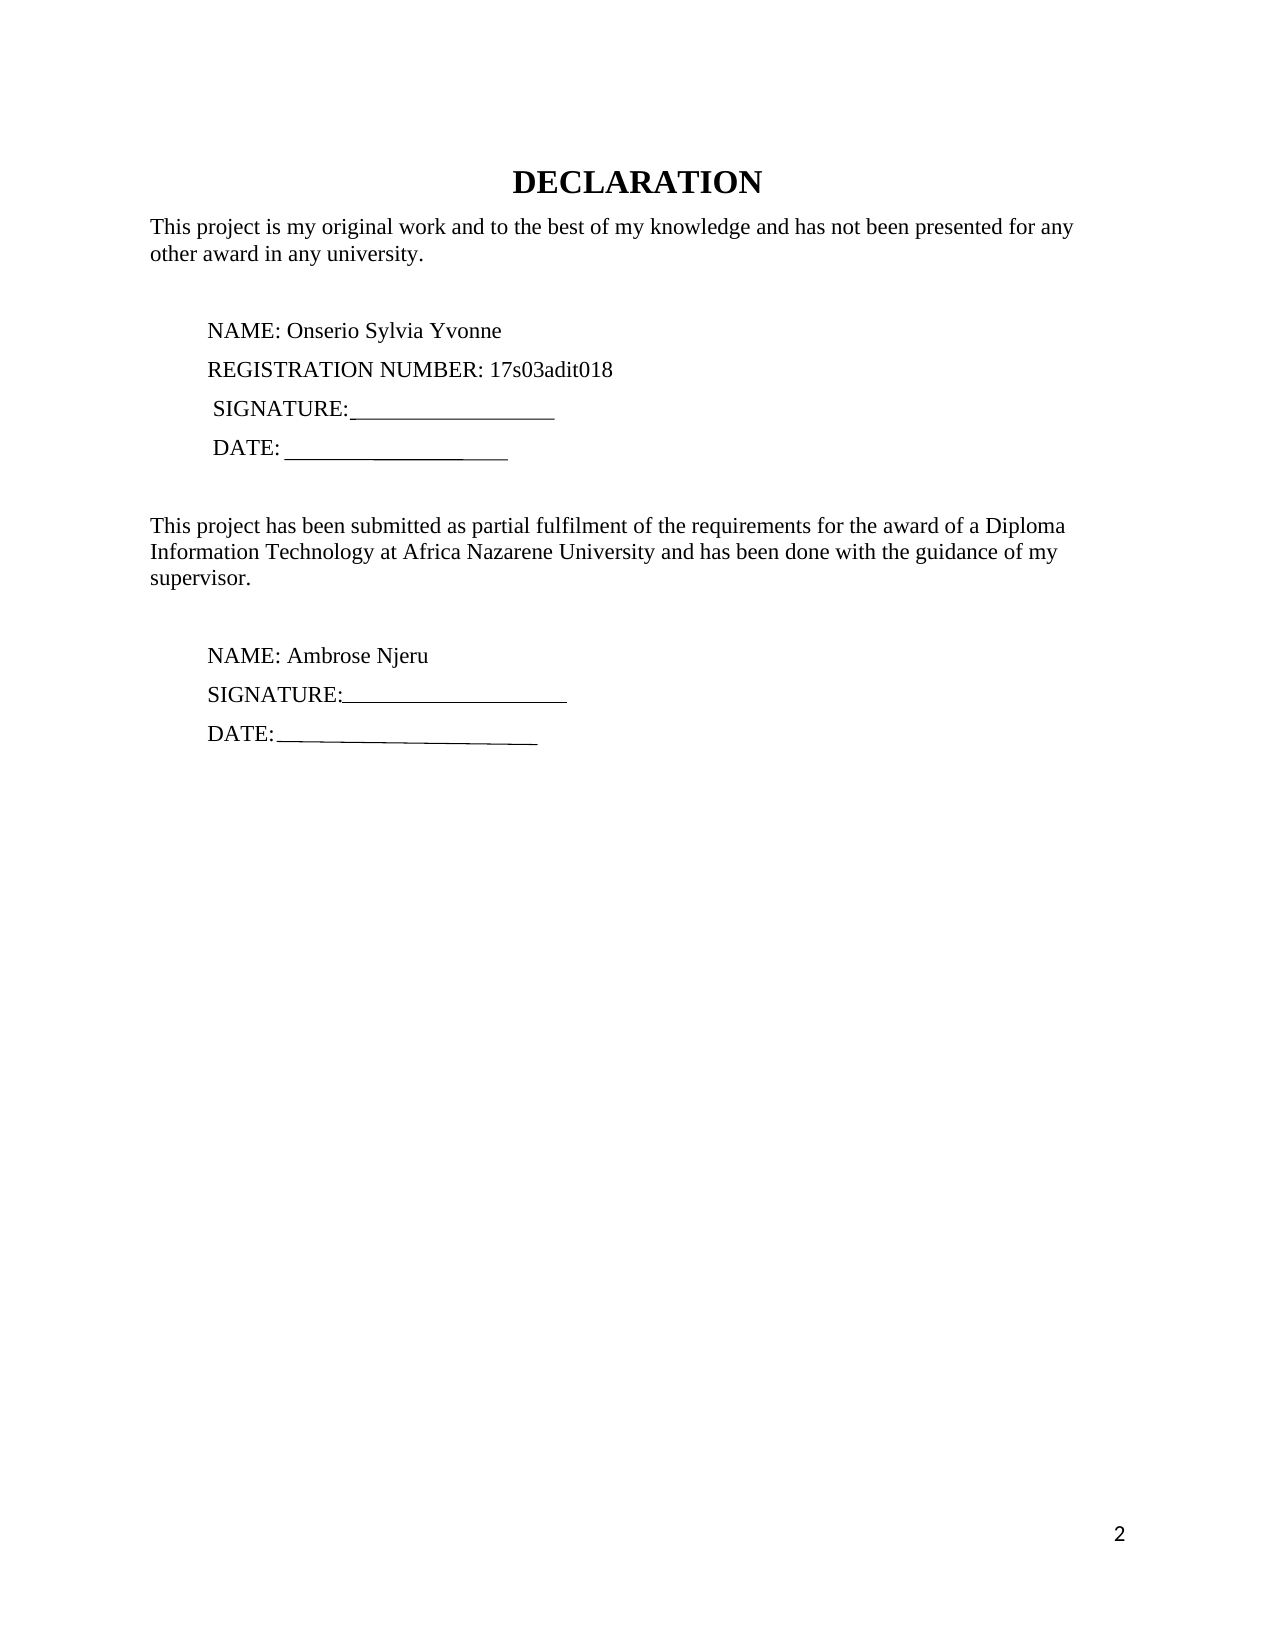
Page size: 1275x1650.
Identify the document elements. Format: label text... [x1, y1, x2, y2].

text This project has been submitted as partial fulfilment of the requirements for the award of a Diploma Information Technology at Africa Nazarene University and has been done with the guidance of my supervisor. [150, 512, 1125, 591]
text DATE: [150, 720, 1125, 746]
text DATE: [150, 434, 1125, 460]
text SIGNATURE: [150, 395, 1125, 421]
text REGISTRATION NUMBER: 17s03adit018 [150, 356, 1125, 383]
text SIGNATURE: [150, 681, 1125, 707]
text NAME: Onserio Sylvia Yvonne [150, 317, 1125, 344]
subtitle DECLARATION [150, 162, 1125, 201]
text This project is my original work and to the best of my knowledge and has not been presented for any other award in any university. [150, 213, 1125, 266]
text NAME: Ambrose Njeru [150, 642, 1125, 668]
